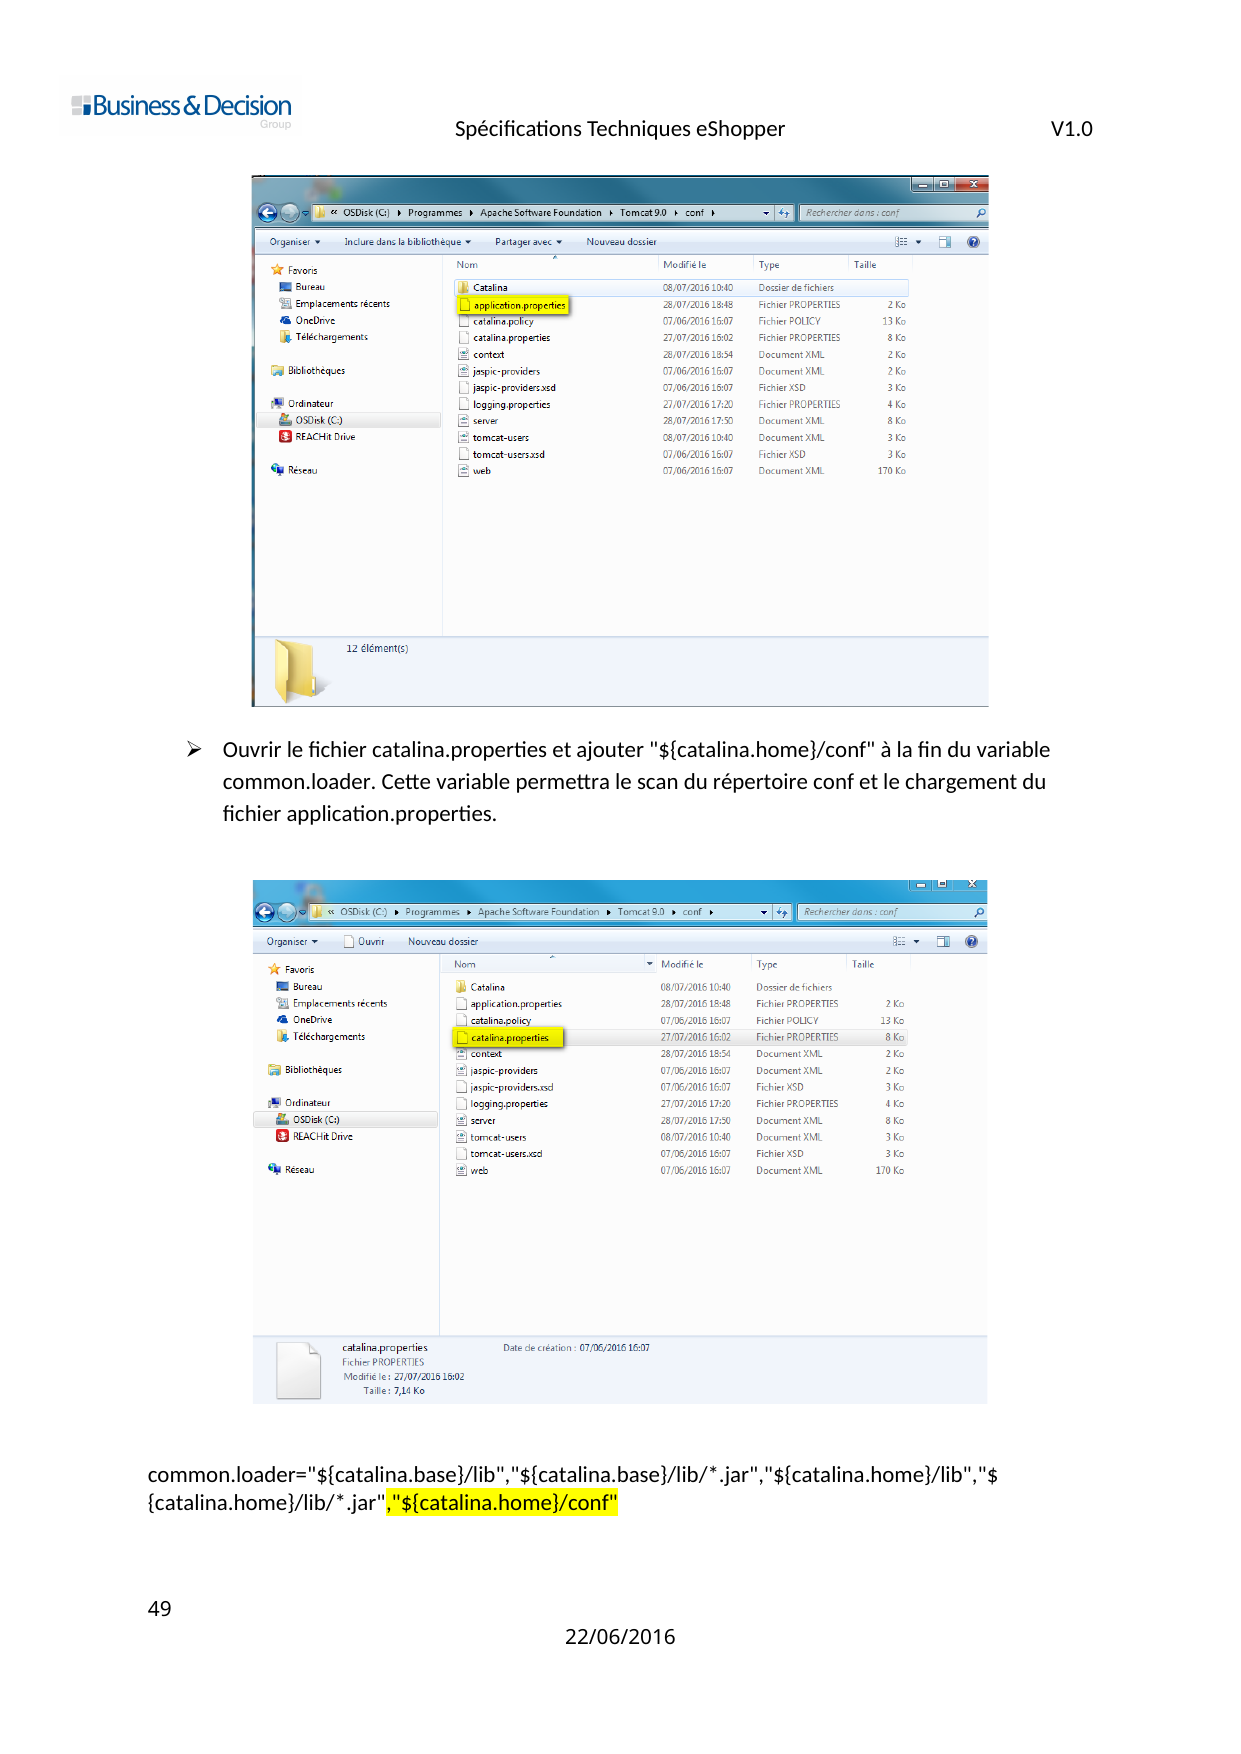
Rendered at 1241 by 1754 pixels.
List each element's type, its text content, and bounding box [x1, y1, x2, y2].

text common.loader="${catalina.base}/lib","${catalina.base}/lib/*.jar","${catalina.home}/lib","${catalina.home}/lib/*.jar","${catalina.home}/conf" [148, 1460, 1092, 1516]
list Ouvrir le fichier catalina.properties et ajouter "${catalina.home}/conf" à la fin du variable common.loader. Cette variable permettra le scan du répertoire conf et le chargement du fichier application.properties. [185, 735, 1092, 827]
picture [59, 75, 303, 136]
picture [251, 175, 989, 707]
picture [252, 880, 988, 1404]
